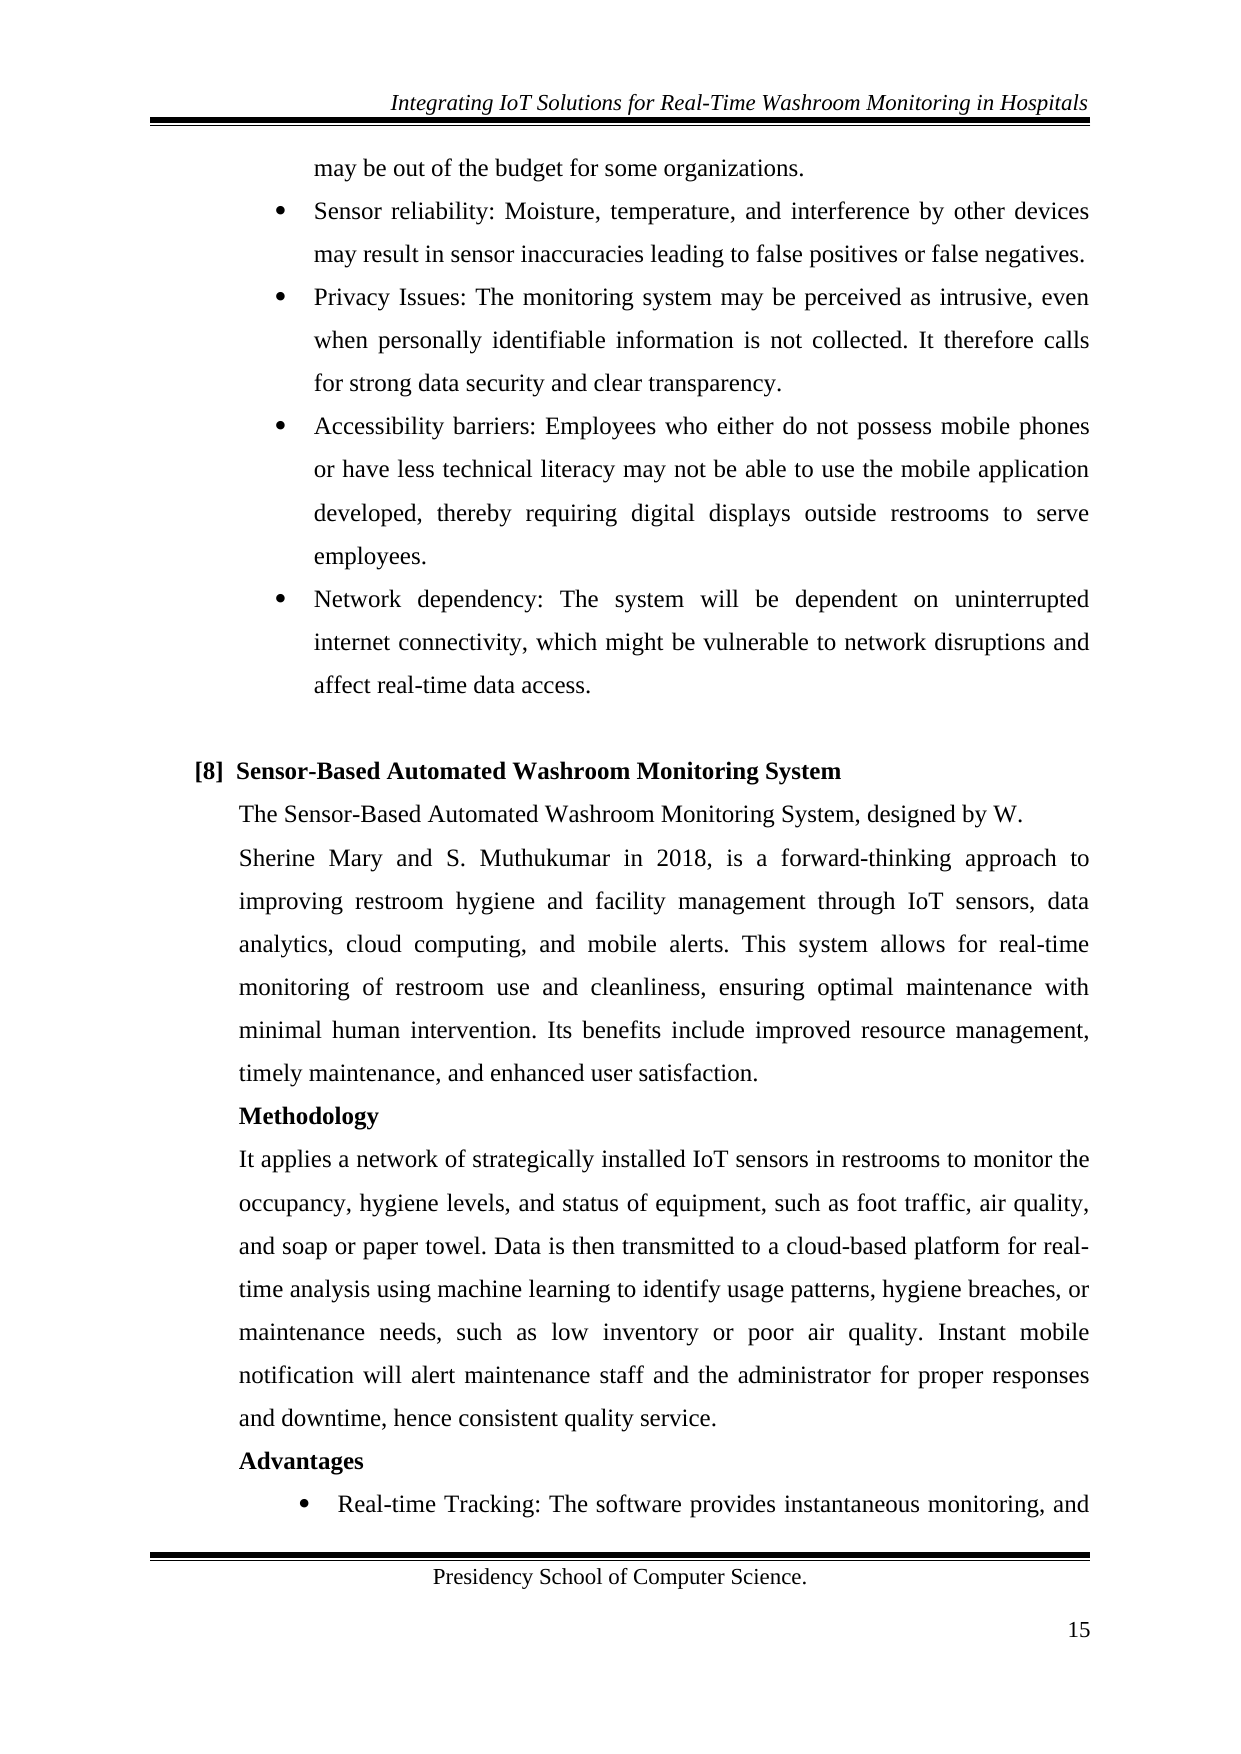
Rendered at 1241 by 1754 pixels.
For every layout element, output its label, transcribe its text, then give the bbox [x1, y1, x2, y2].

text Methodology [239, 1101, 1090, 1130]
list Network dependency: The system will be dependent on uninterrupted internet connectivity, which might be vulnerable to network disruptions and affect real-time data access. [276, 584, 1090, 699]
list Sensor reliability: Moisture, temperature, and interference by other devices may result in sensor inaccuracies leading to false positives or false negatives. [276, 196, 1090, 268]
list Privacy Issues: The monitoring system may be perceived as intrusive, even when personally identifiable information is not collected. It therefore calls for strong data security and clear transparency. [276, 282, 1090, 397]
list Accessibility barriers: Employees who either do not possess mobile phones or have less technical literacy may not be able to use the mobile application developed, thereby requiring digital displays outside restrooms to serve employees. [276, 411, 1090, 569]
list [300, 1489, 1090, 1518]
text Advantages [239, 1446, 1090, 1475]
text [8] Sensor-Based Automated Washroom Monitoring System [194, 756, 1090, 785]
text It applies a network of strategically installed IoT sensors in restrooms to monitor the occupancy, hygiene levels, and status of equipment, such as foot traffic, air quality, and soap or paper towel. Data is then transmitted to a cloud-based platform for real-time analysis using machine learning to identify usage patterns, hygiene breaches, or maintenance needs, such as low inventory or poor air quality. Instant mobile notification will alert maintenance staff and the administrator for proper responses and downtime, hence consistent quality service. [239, 1144, 1090, 1432]
text Sherine Mary and S. Muthukumar in 2018, is a forward-thinking approach to improving restroom hygiene and facility management through IoT sensors, data analytics, cloud computing, and mobile alerts. This system allows for real-time monitoring of restroom use and cleanliness, ensuring optimal maintenance with minimal human intervention. Its benefits include improved resource management, timely maintenance, and enhanced user satisfaction. [239, 843, 1090, 1087]
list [276, 153, 1090, 181]
text The Sensor-Based Automated Washroom Monitoring System, designed by W. [239, 799, 1090, 828]
